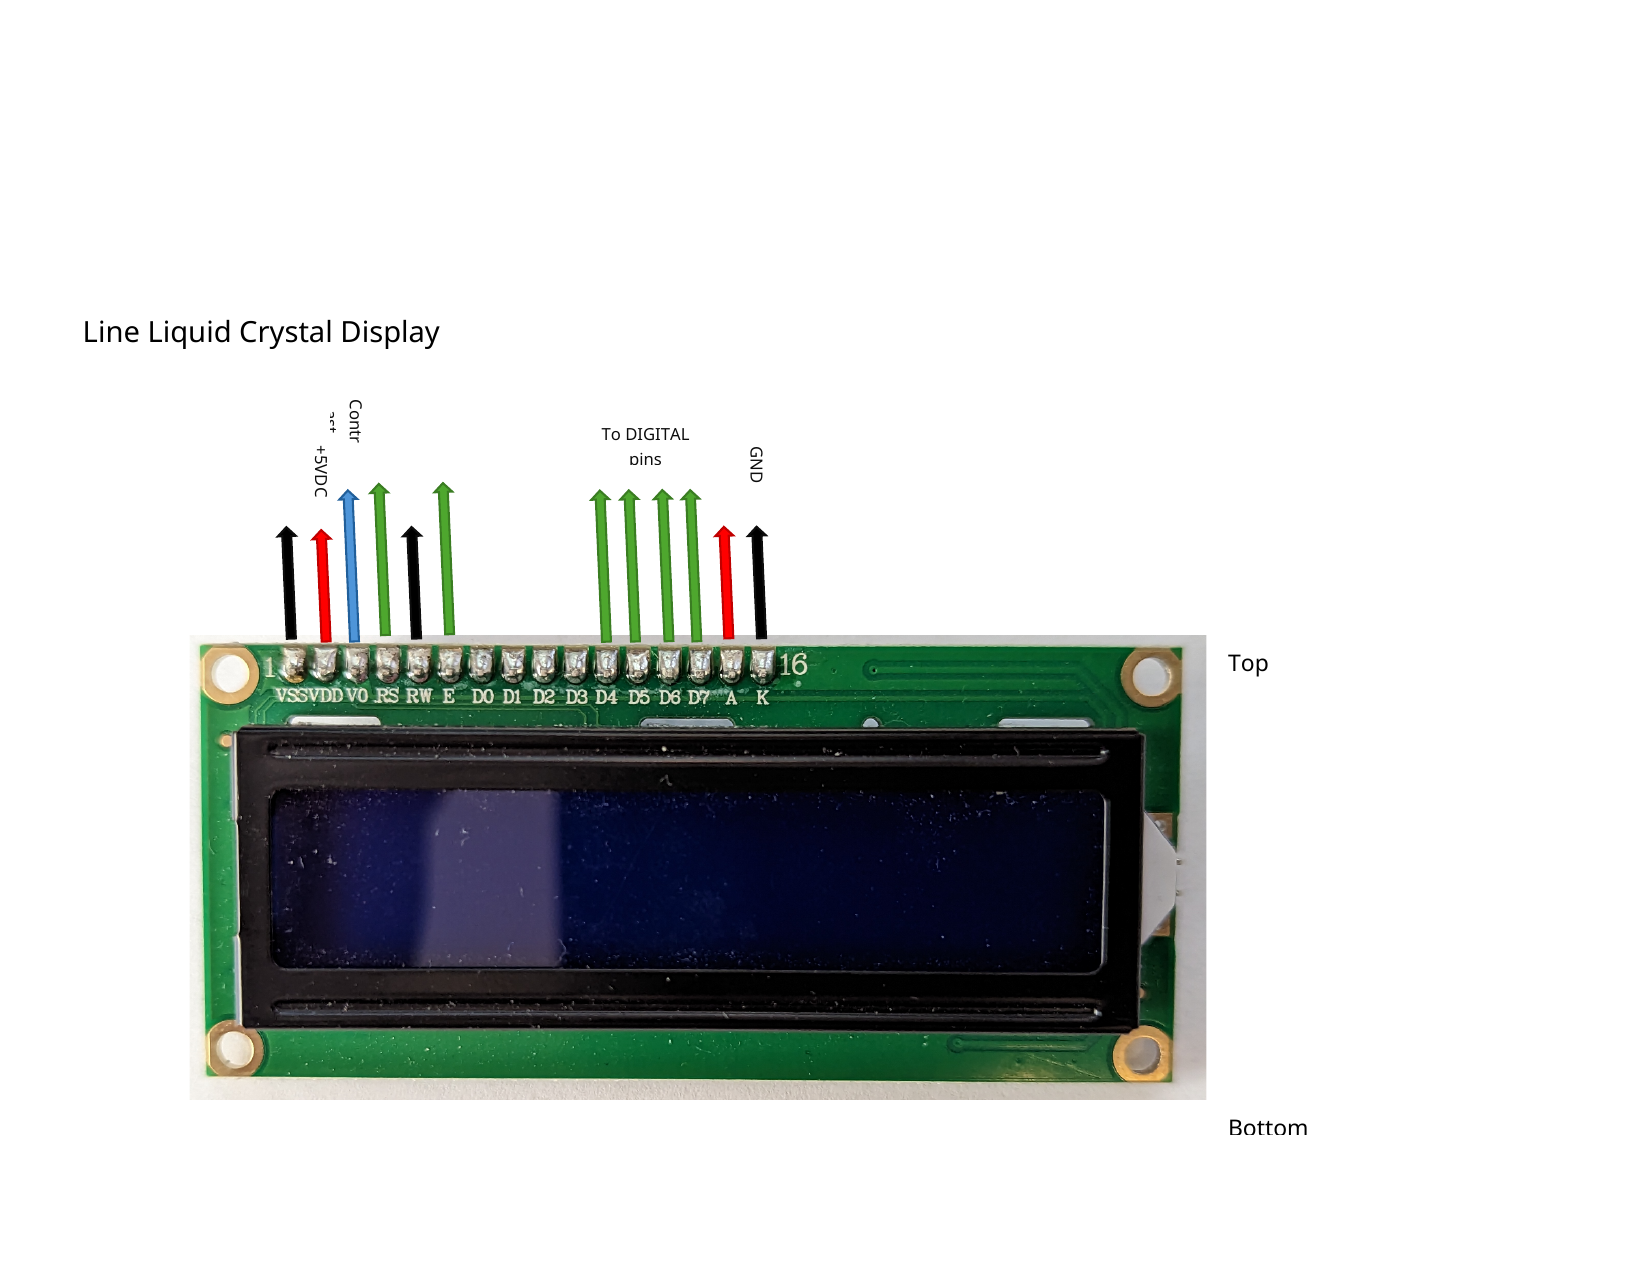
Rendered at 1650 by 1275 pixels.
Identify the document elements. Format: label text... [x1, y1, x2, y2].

text Line Liquid Crystal Display [75, 311, 1575, 351]
picture [189, 635, 1207, 1100]
